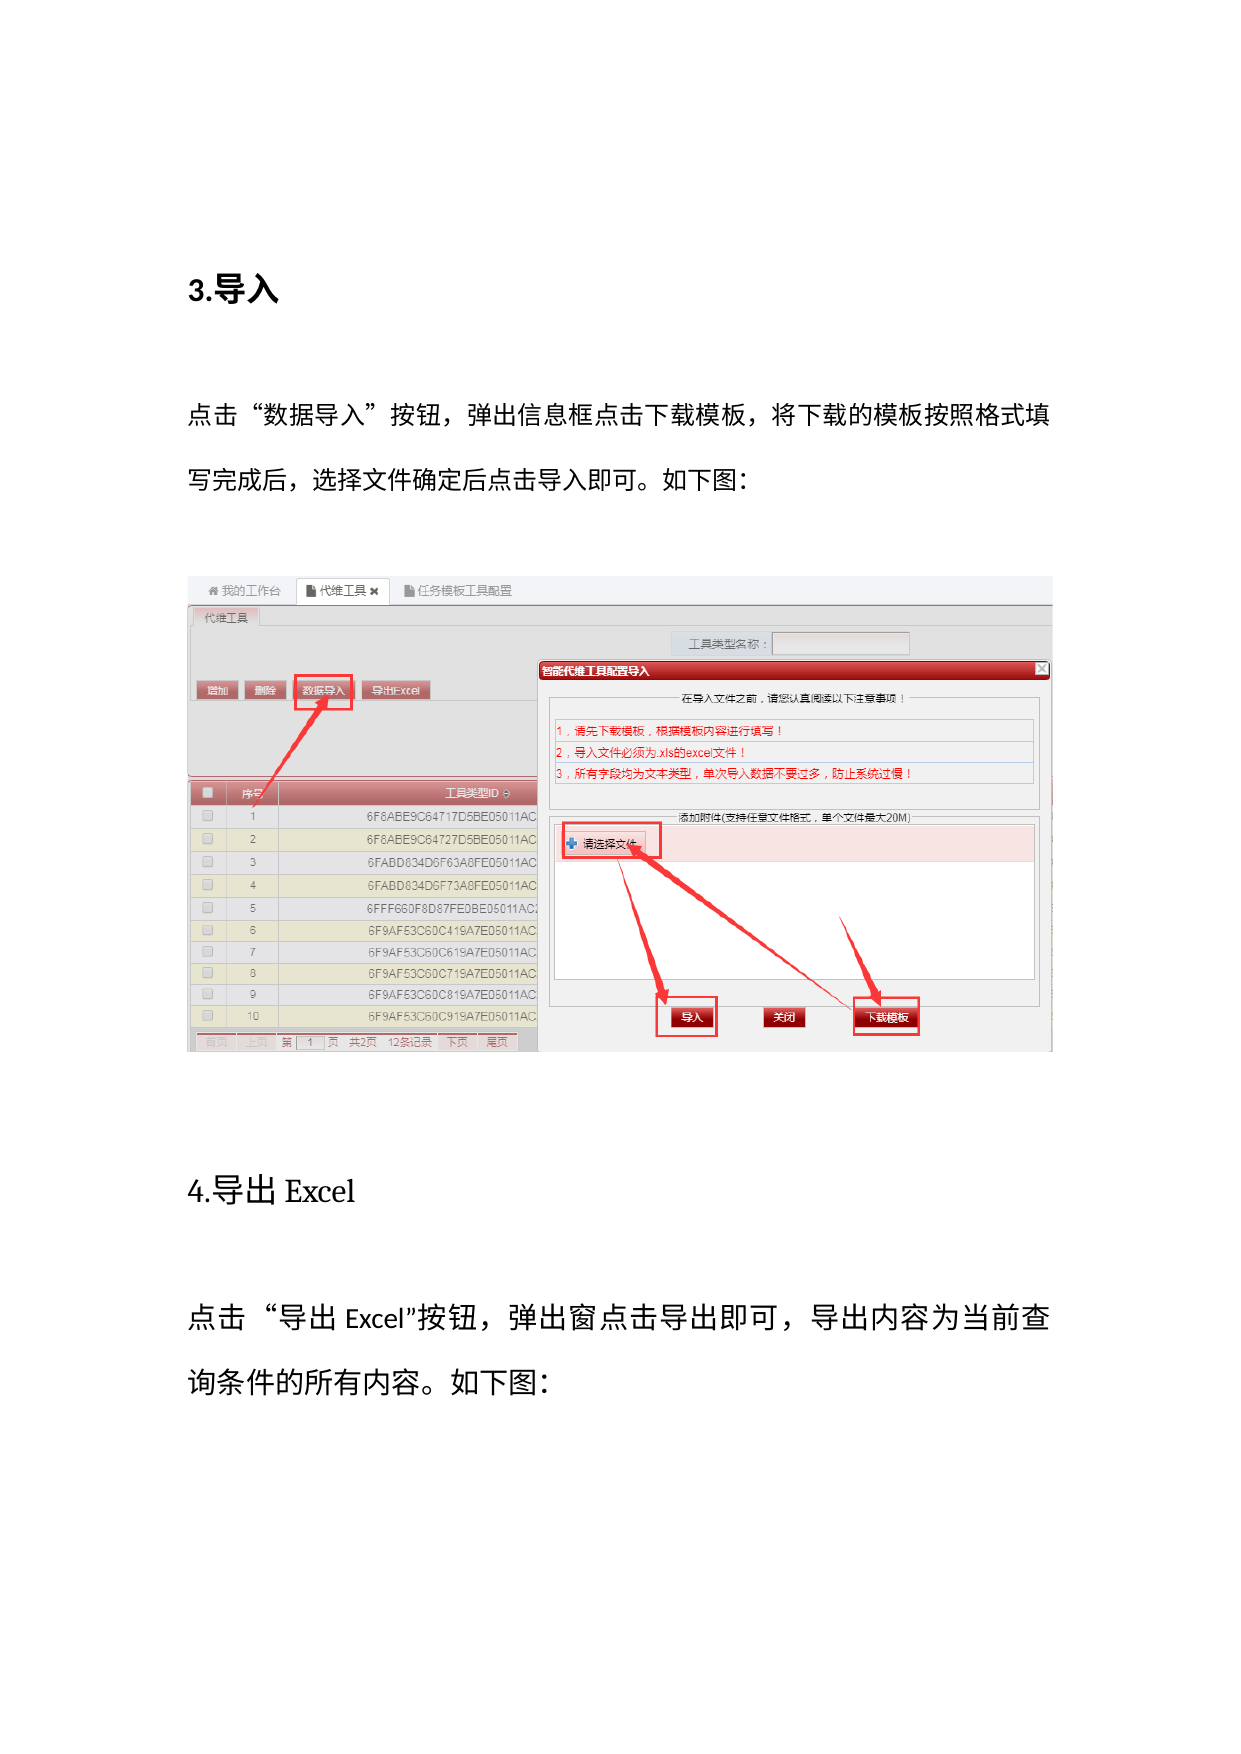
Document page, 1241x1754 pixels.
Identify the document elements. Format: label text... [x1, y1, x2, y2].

subtitle 3.导入 [187, 254, 1053, 319]
subtitle 4.导出Excel [187, 1156, 1053, 1221]
text 点击“数据导入”按钮，弹出信息框点击下载模板，将下载的模板按照格式填写完成后，选择文件确定后点击导入即可。如下图： [187, 381, 1053, 511]
text 点击“导出Excel”按钮，弹出窗点击导出即可，导出内容为当前查询条件的所有内容。如下图： [187, 1283, 1053, 1413]
picture [187, 576, 1053, 1052]
